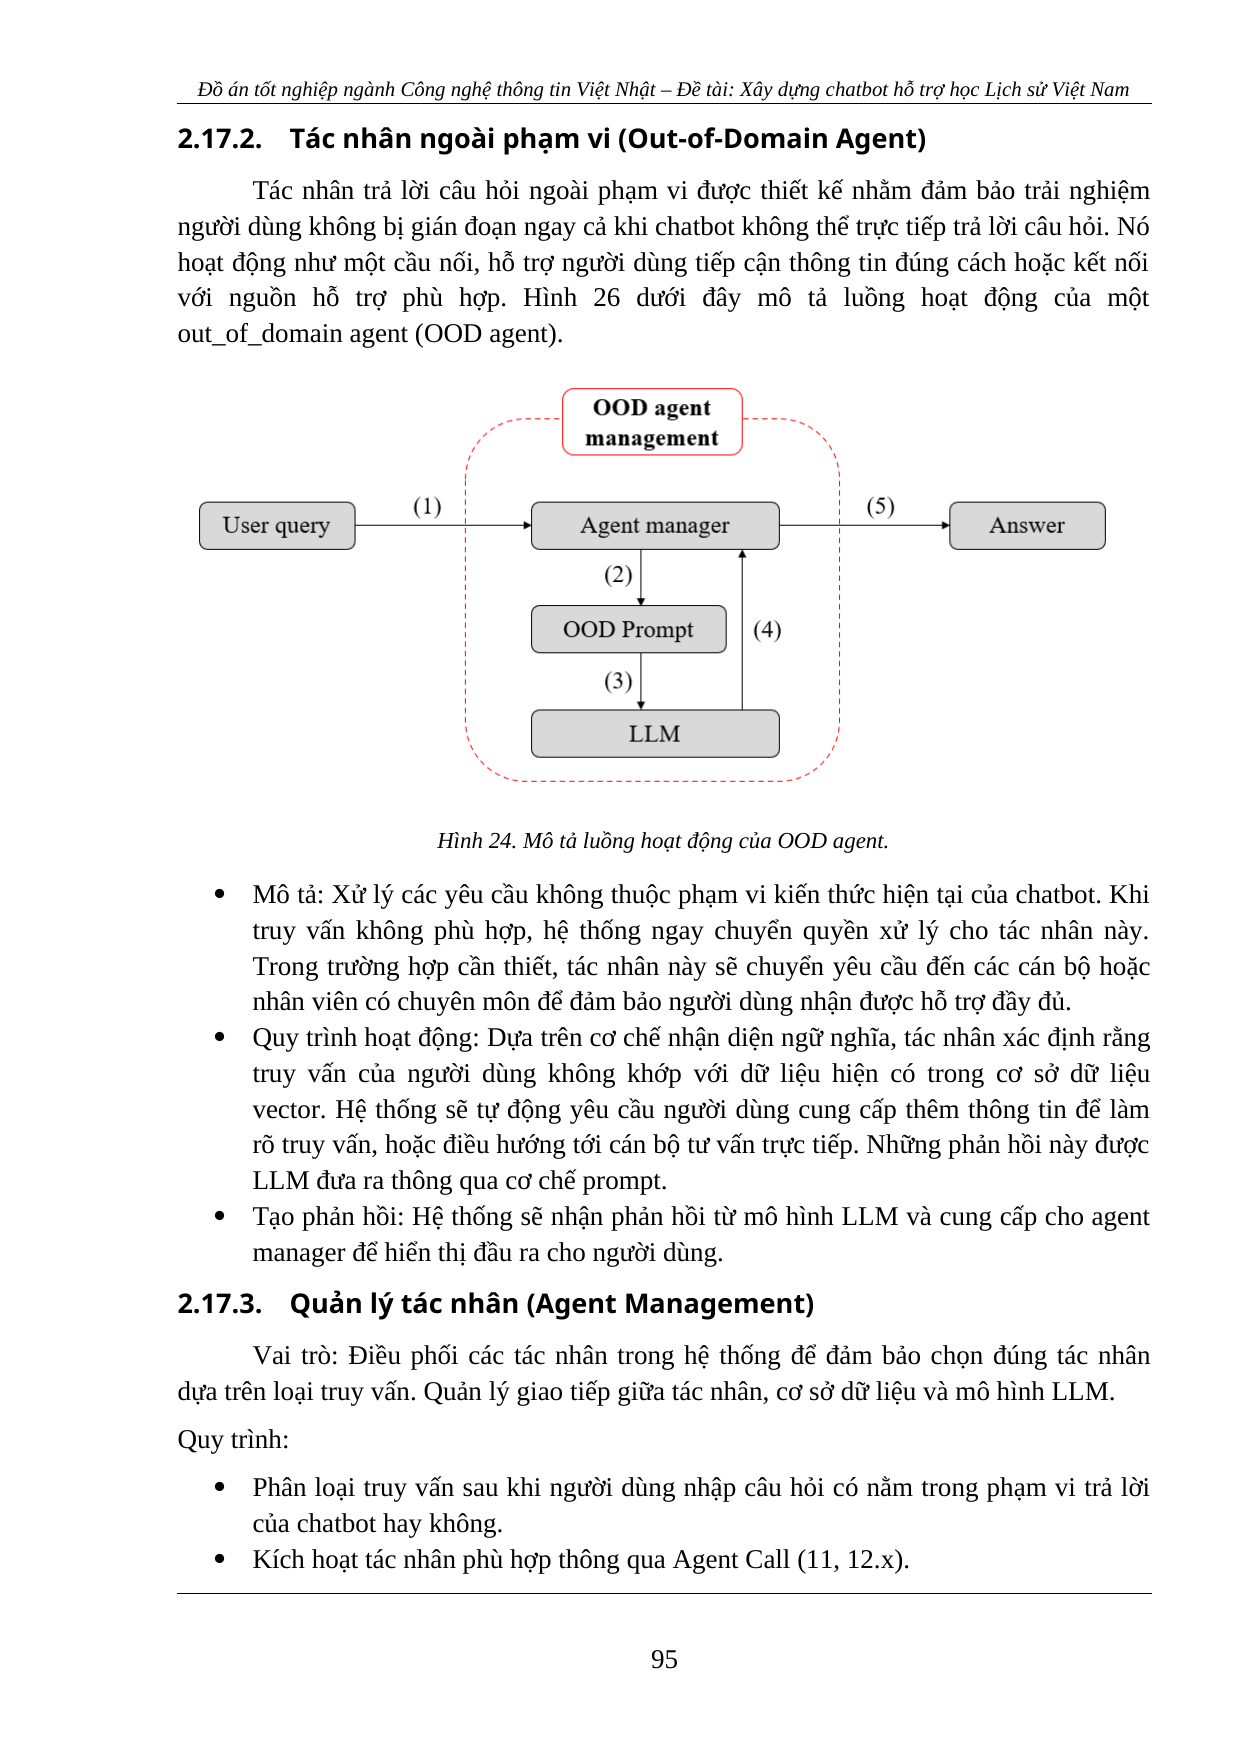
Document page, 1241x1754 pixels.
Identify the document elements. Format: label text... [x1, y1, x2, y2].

list Mô tả: Xử lý các yêu cầu không thuộc phạm vi kiến thức hiện tại của chatbot. Khi truy vấn không phù hợp, hệ thống ngay chuyển quyền xử lý cho tác nhân này. Trong trường hợp cần thiết, tác nhân này sẽ chuyển yêu cầu đến các cán bộ hoặc nhân viên có chuyên môn để đảm bảo người dùng nhận được hỗ trợ đầy đủ. [215, 878, 1152, 1017]
subtitle Quản lý tác nhân (Agent Management) [177, 1284, 1152, 1321]
text Hình 24. Mô tả luồng hoạt động của OOD agent. [177, 827, 1152, 853]
subtitle Tác nhân ngoài phạm vi (Out-of-Domain Agent) [177, 119, 1152, 156]
text Quy trình: [177, 1423, 1152, 1454]
text Tác nhân trả lời câu hỏi ngoài phạm vi được thiết kế nhằm đảm bảo trải nghiệm người dùng không bị gián đoạn ngay cả khi chatbot không thể trực tiếp trả lời câu hỏi. Nó hoạt động như một cầu nối, hỗ trợ người dùng tiếp cận thông tin đúng cách hoặc kết nối với nguồn hỗ trợ phù hợp. Hình 26 dưới đây mô tả luồng hoạt động của một out_of_domain agent (OOD agent). [177, 174, 1152, 348]
list Tạo phản hồi: Hệ thống sẽ nhận phản hồi từ mô hình LLM và cung cấp cho agent manager để hiển thị đầu ra cho người dùng. [215, 1200, 1152, 1267]
list Quy trình hoạt động: Dựa trên cơ chế nhận diện ngữ nghĩa, tác nhân xác định rằng truy vấn của người dùng không khớp với dữ liệu hiện có trong cơ sở dữ liệu vector. Hệ thống sẽ tự động yêu cầu người dùng cung cấp thêm thông tin để làm rõ truy vấn, hoặc điều hướng tới cán bộ tư vấn trực tiếp. Những phản hồi này được LLM đưa ra thông qua cơ chế prompt. [215, 1021, 1152, 1195]
text Vai trò: Điều phối các tác nhân trong hệ thống để đảm bảo chọn đúng tác nhân dựa trên loại truy vấn. Quản lý giao tiếp giữa tác nhân, cơ sở dữ liệu và mô hình LLM. [177, 1339, 1152, 1406]
picture [177, 365, 1152, 811]
list Phân loại truy vấn sau khi người dùng nhập câu hỏi có nằm trong phạm vi trả lời của chatbot hay không. [215, 1471, 1152, 1538]
list Kích hoạt tác nhân phù hợp thông qua Agent Call (11, 12.x). [215, 1543, 1152, 1574]
